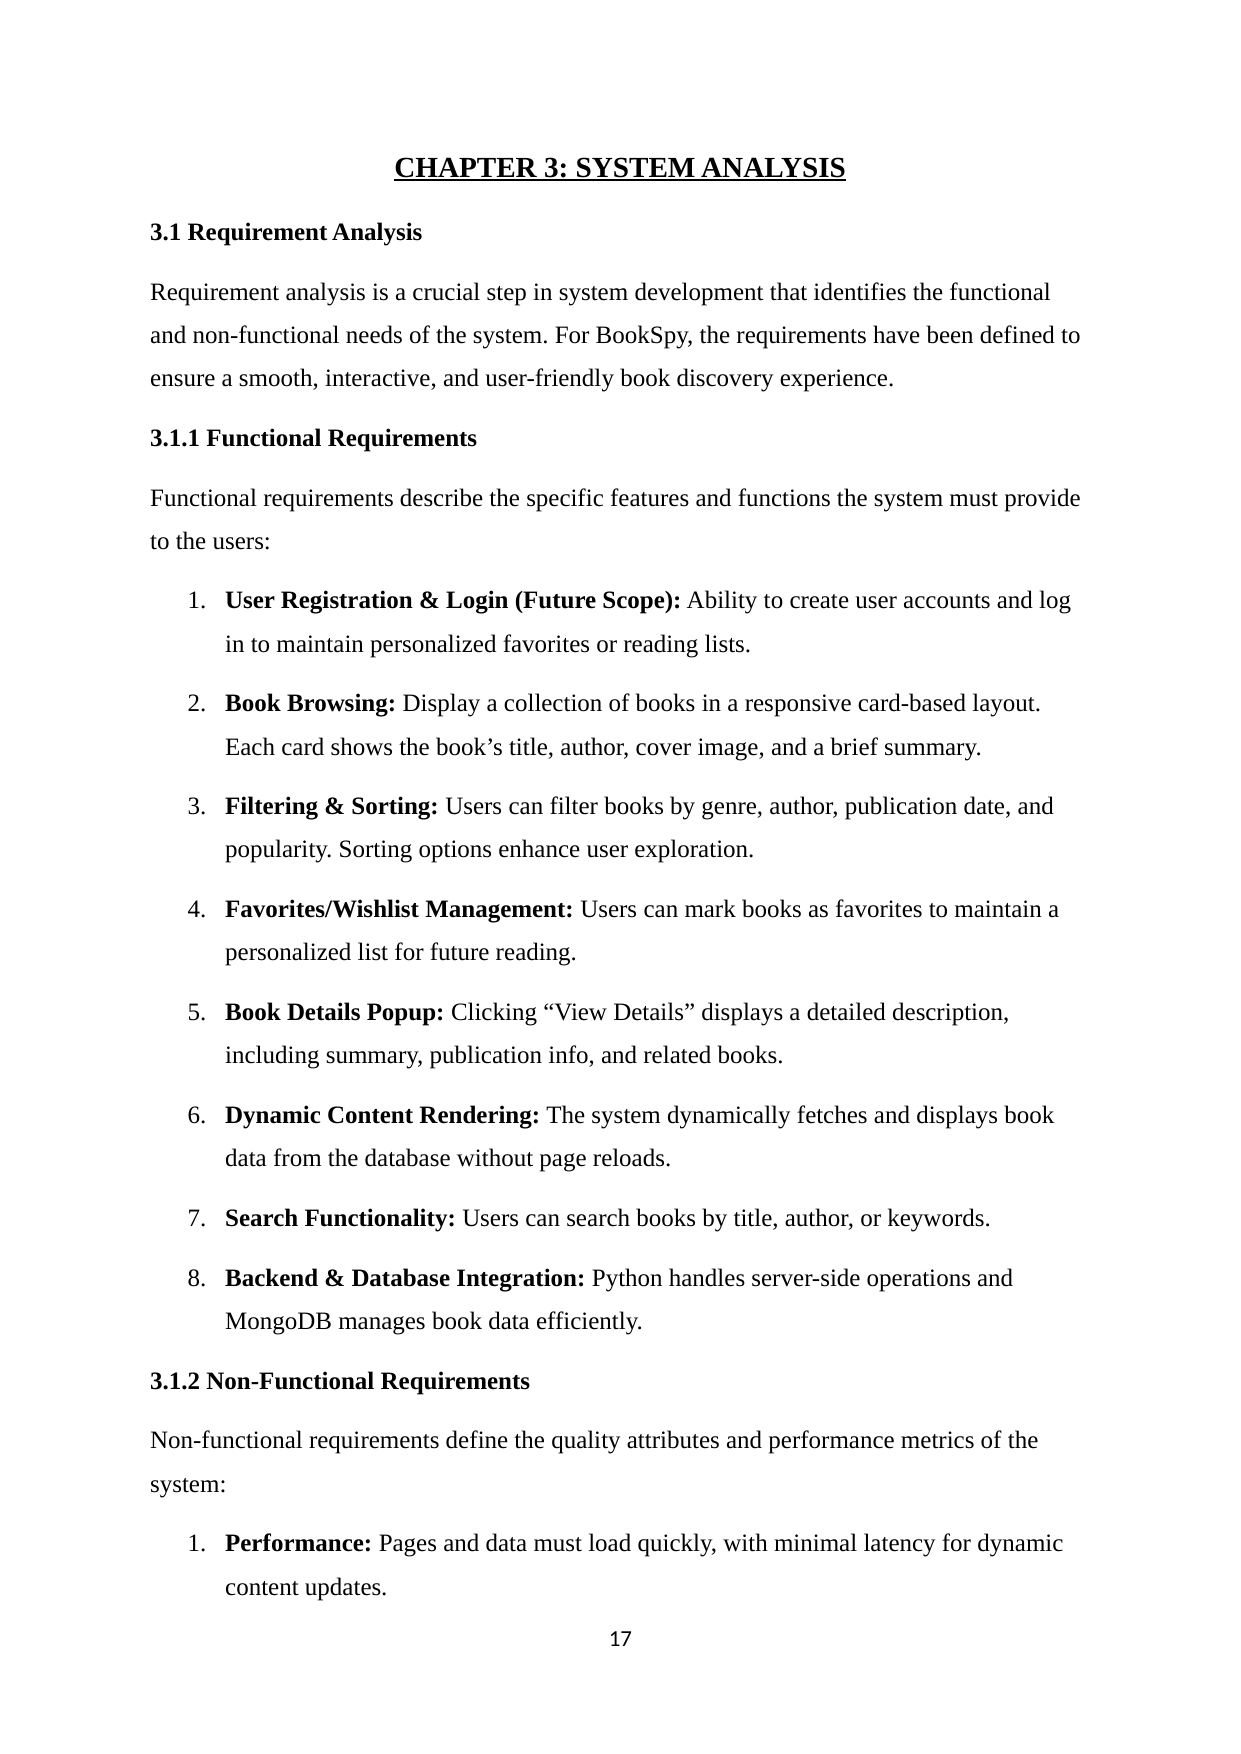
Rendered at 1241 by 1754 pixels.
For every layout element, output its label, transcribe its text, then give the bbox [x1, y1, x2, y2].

text Requirement analysis is a crucial step in system development that identifies the functional and non-functional needs of the system. For BookSpy, the requirements have been defined to ensure a smooth, interactive, and user-friendly book discovery experience. [150, 277, 1090, 392]
list Book Browsing: Display a collection of books in a responsive card-based layout. Each card shows the book’s title, author, cover image, and a brief summary. [187, 688, 1090, 760]
list Backend & Database Integration: Python handles server-side operations and MongoDB manages book data efficiently. [187, 1263, 1090, 1335]
list User Registration & Login (Future Scope): Ability to create user accounts and log in to maintain personalized favorites or reading lists. [187, 586, 1090, 657]
text 3.1.1 Functional Requirements [150, 423, 1090, 452]
list Favorites/Wishlist Management: Users can mark books as favorites to maintain a personalized list for future reading. [187, 894, 1090, 966]
text Functional requirements describe the specific features and functions the system must provide to the users: [150, 483, 1090, 554]
list Book Details Popup: Clicking “View Details” displays a detailed description, including summary, publication info, and related books. [187, 997, 1090, 1069]
list Dynamic Content Rendering: The system dynamically fetches and displays book data from the database without page reloads. [187, 1100, 1090, 1172]
text 3.1 Requirement Analysis [150, 217, 1090, 246]
list Filtering & Sorting: Users can filter books by genre, author, publication date, and popularity. Sorting options enhance user exploration. [187, 791, 1090, 863]
text 3.1.2 Non-Functional Requirements [150, 1366, 1090, 1394]
text CHAPTER 3: SYSTEM ANALYSIS [150, 150, 1090, 183]
text Non-functional requirements define the quality attributes and performance metrics of the system: [150, 1426, 1090, 1497]
list Search Functionality: Users can search books by title, author, or keywords. [187, 1203, 1090, 1232]
list Performance: Pages and data must load quickly, with minimal latency for dynamic content updates. [187, 1528, 1090, 1600]
